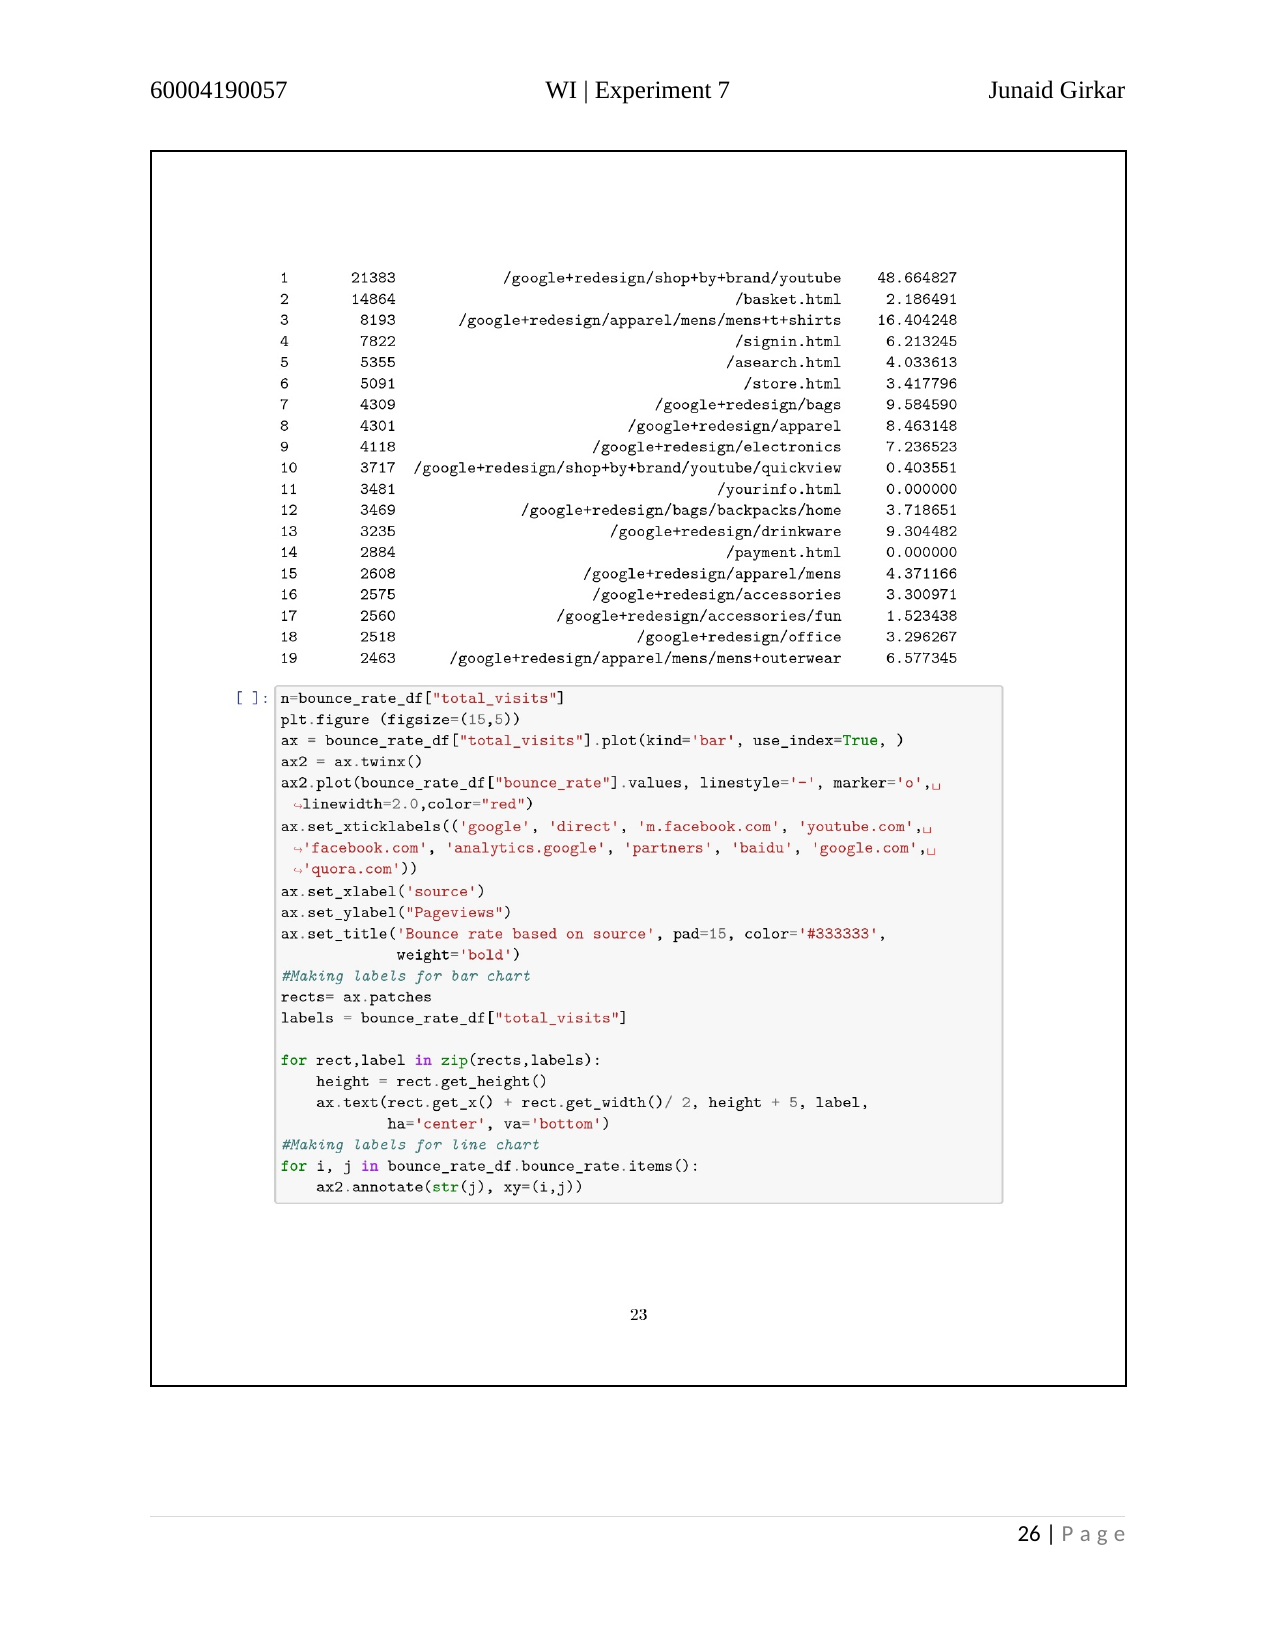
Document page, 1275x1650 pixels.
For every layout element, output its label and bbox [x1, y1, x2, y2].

table_header [152, 152, 162, 1385]
picture [162, 152, 1115, 1385]
table_header [1115, 152, 1125, 1385]
